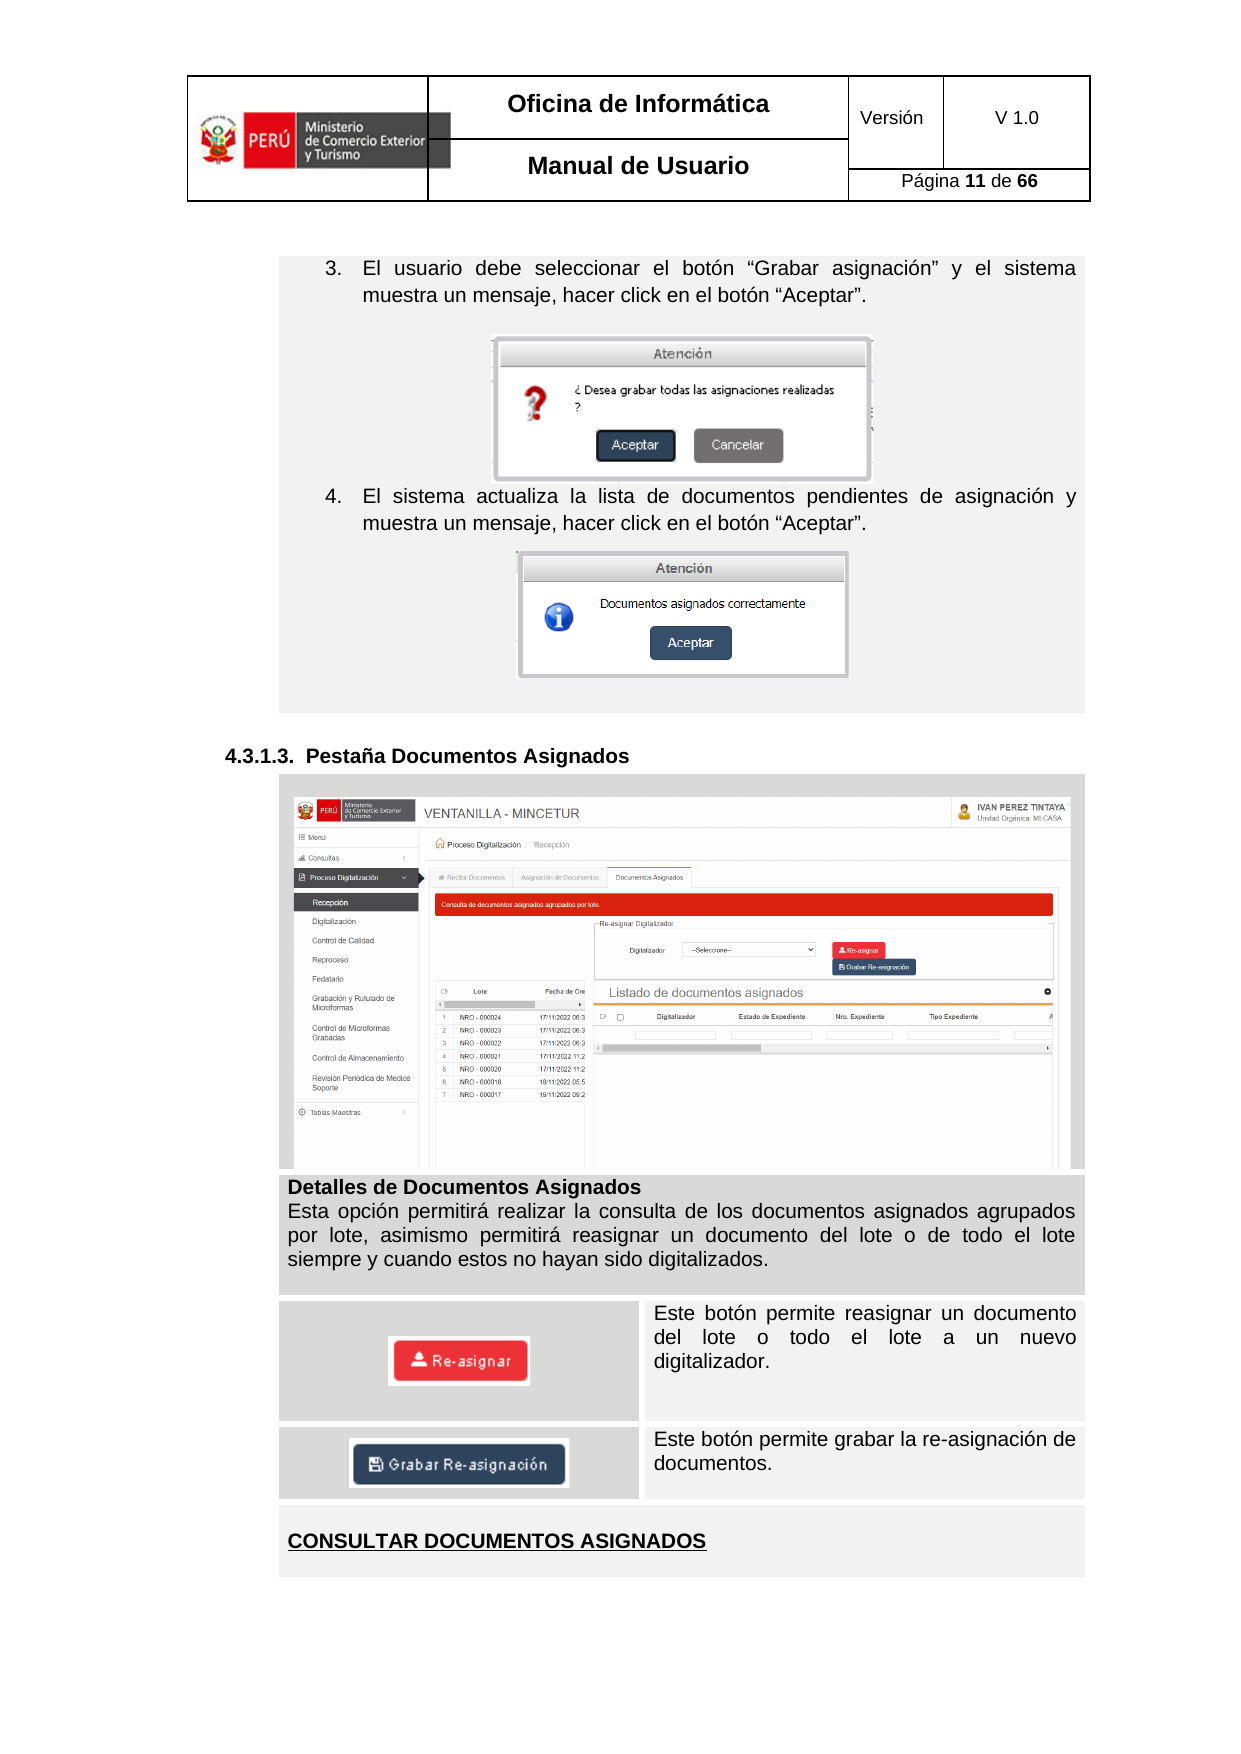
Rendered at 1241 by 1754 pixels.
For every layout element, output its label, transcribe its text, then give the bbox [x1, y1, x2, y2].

picture [349, 1438, 570, 1488]
table_cell Detalles de Documentos Asignados Esta opción permitirá realizar la consulta de los documentos asignados agrupados por lote, asimismo permitirá reasignar un documento del lote o de todo el lote siempre y cuando estos no hayan sido digitalizados. [279, 1175, 1085, 1295]
list Pestaña Documentos Asignados [225, 743, 1090, 767]
picture [293, 797, 1071, 1169]
picture [429, 111, 452, 138]
table_cell [279, 1427, 639, 1499]
picture [192, 111, 427, 170]
picture [388, 1336, 531, 1386]
table_cell Este botón permite grabar la re-asignación de documentos. [645, 1427, 1085, 1499]
table_cell [279, 1301, 639, 1421]
picture [429, 140, 452, 170]
table_cell Este botón permite reasignar un documento del lote o todo el lote a un nuevo digitalizador. [645, 1301, 1085, 1421]
table_header [279, 774, 1085, 1169]
picture [515, 551, 849, 678]
picture [491, 334, 874, 484]
